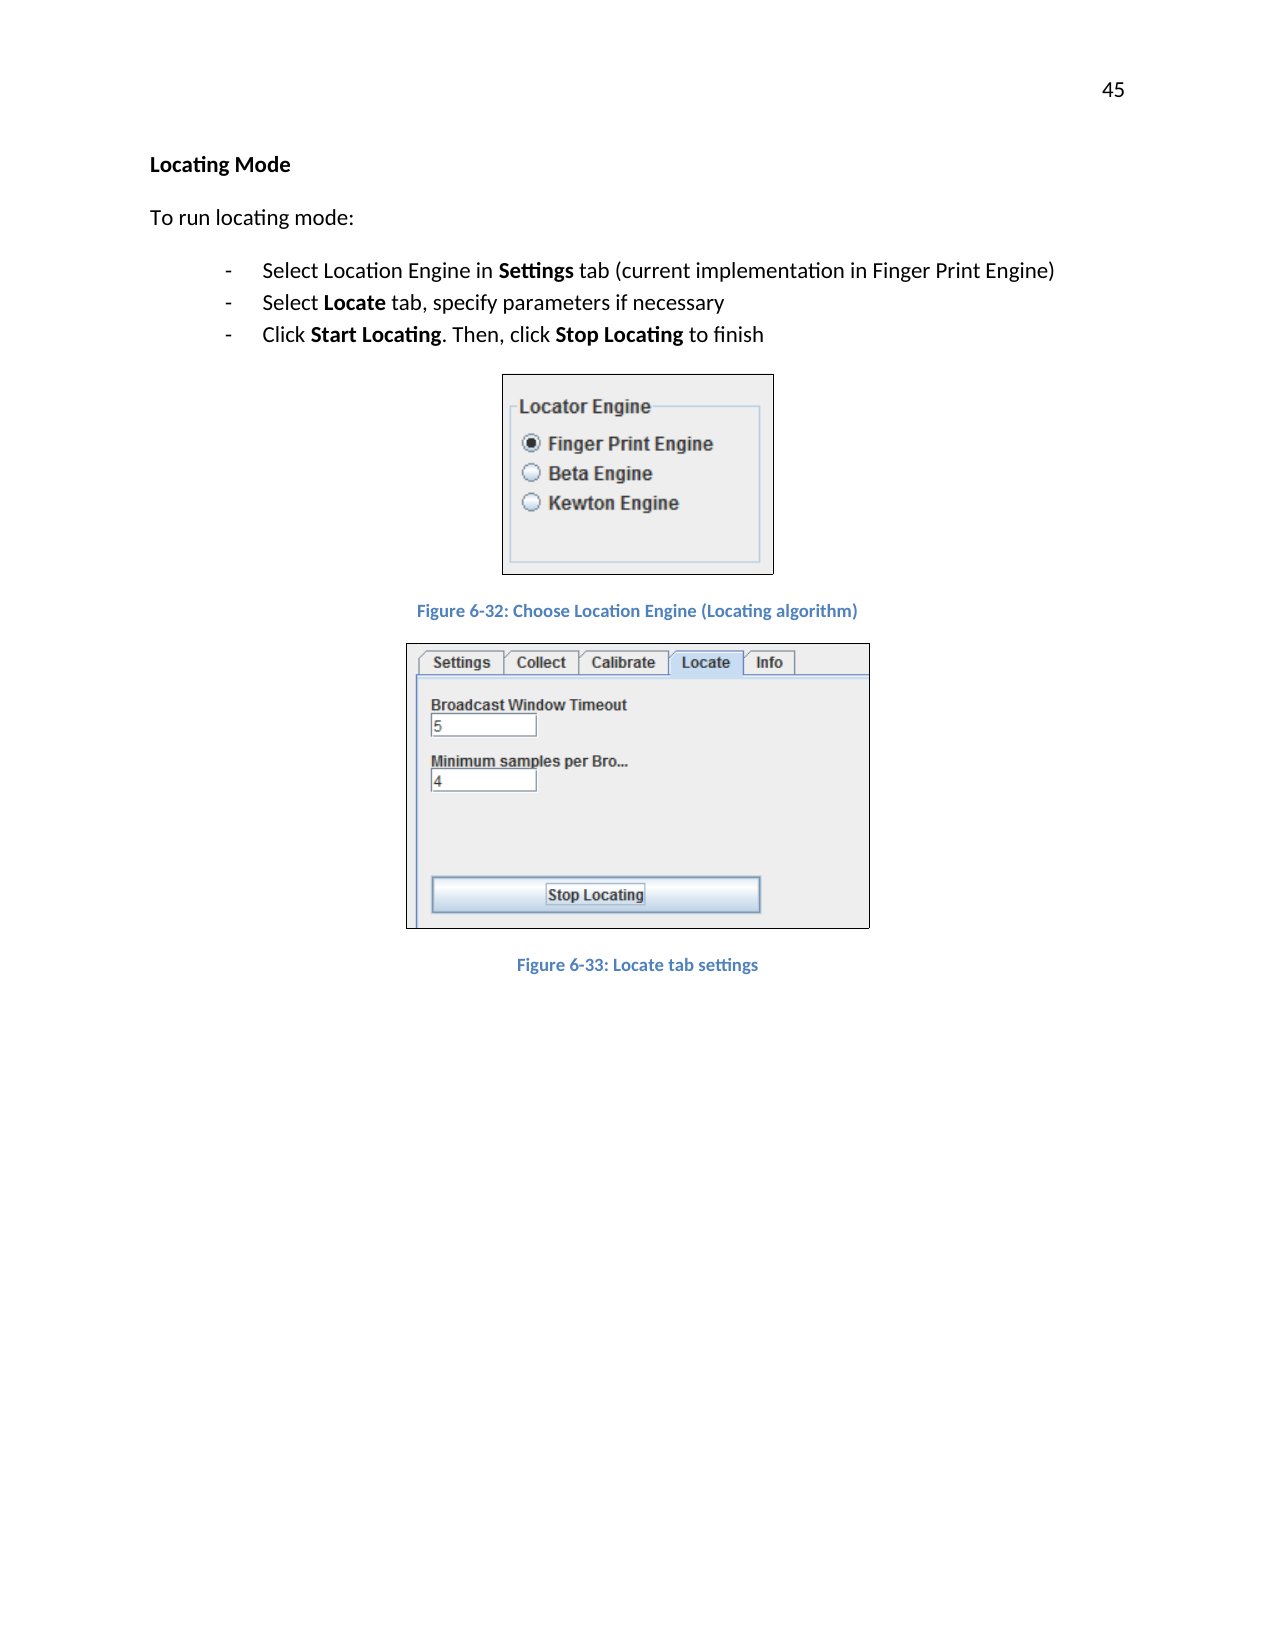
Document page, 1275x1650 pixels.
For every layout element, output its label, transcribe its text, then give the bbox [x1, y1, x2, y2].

list Select Location Engine in Settings tab (current implementation in Finger Print Engine) [225, 256, 1125, 284]
text To run locating mode: [150, 203, 1125, 231]
picture [503, 375, 773, 574]
list Select Locate tab, specify parameters if necessary [225, 288, 1125, 316]
list Click Start Locating. Then, click Stop Locating to finish [225, 320, 1125, 348]
picture [407, 644, 869, 928]
text Locating Mode [150, 150, 1125, 178]
